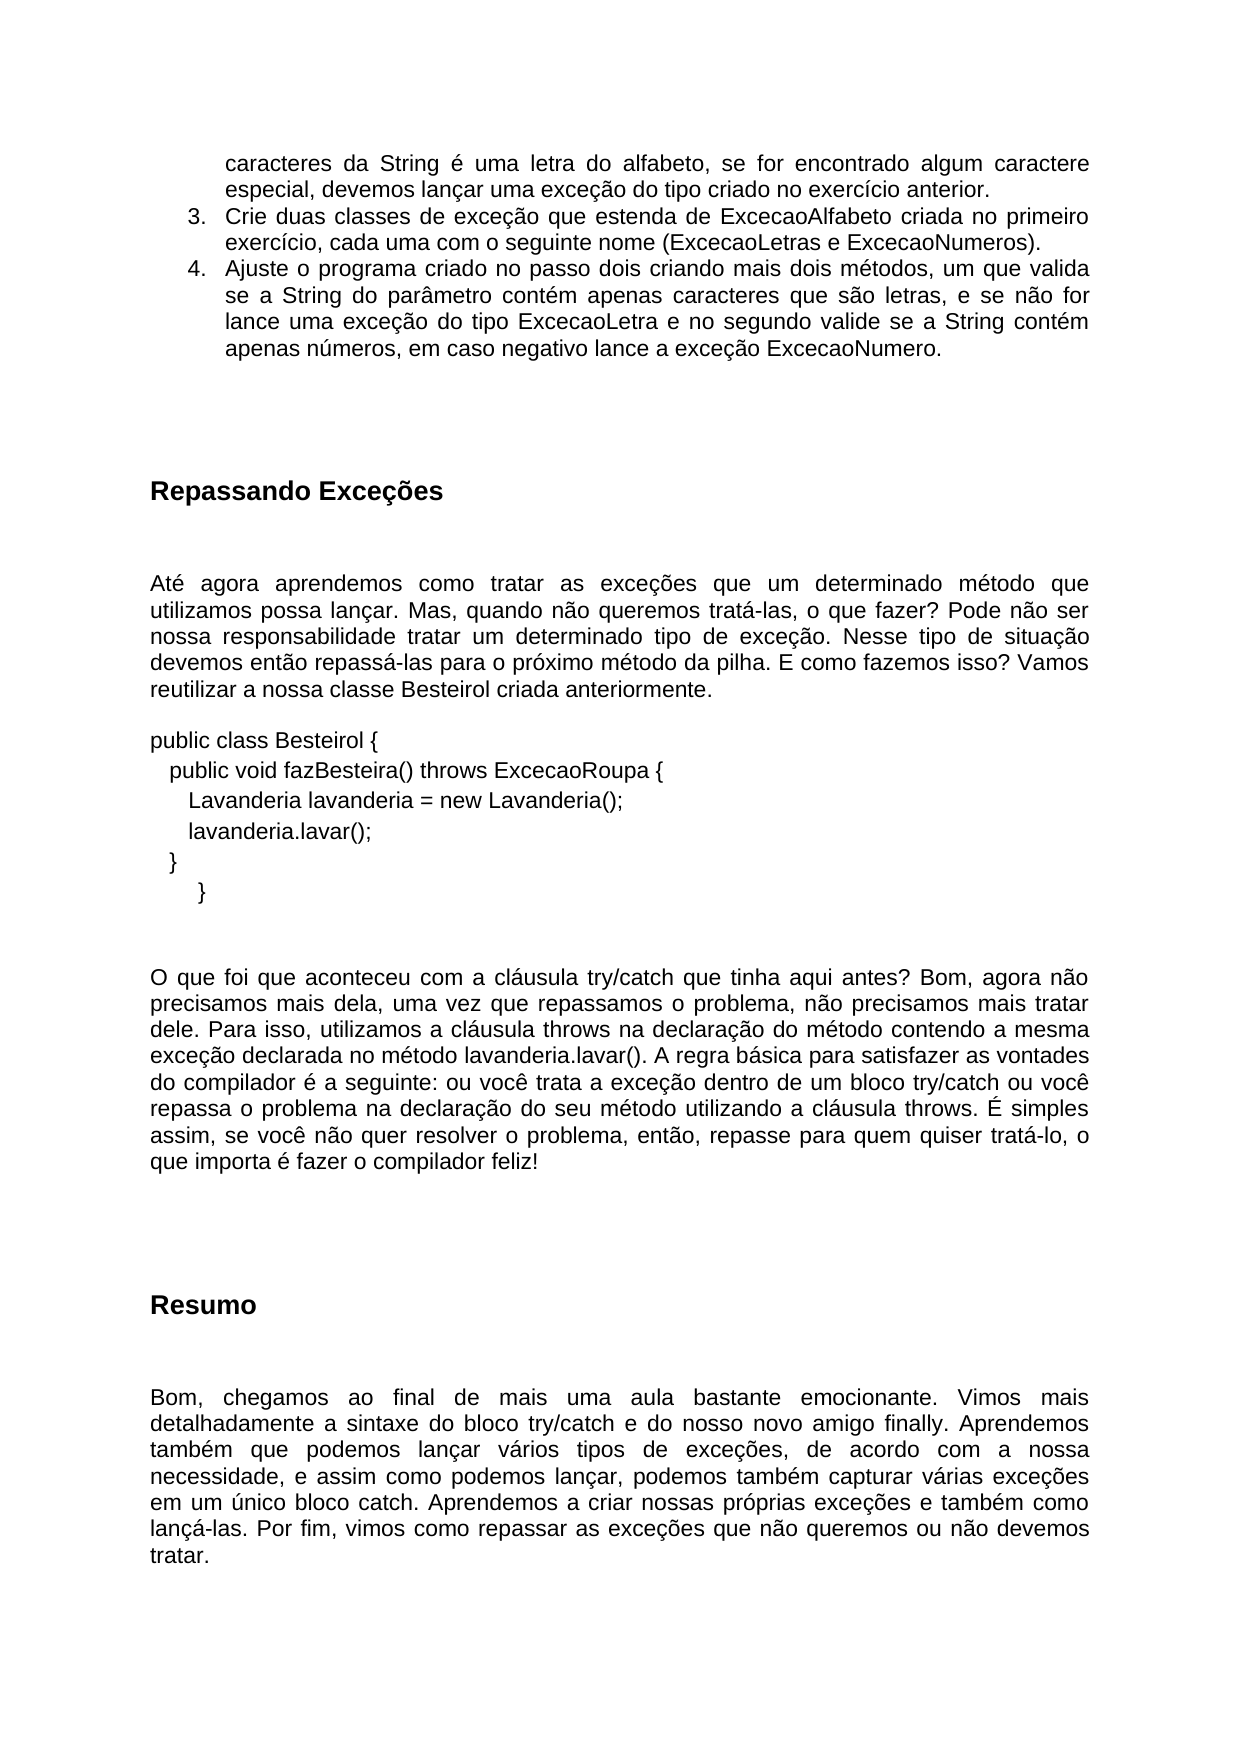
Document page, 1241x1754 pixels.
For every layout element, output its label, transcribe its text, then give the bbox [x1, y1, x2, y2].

text Lavanderia lavanderia = new Lavanderia(); [150, 787, 1090, 814]
text O que foi que aconteceu com a cláusula try/catch que tinha aqui antes? Bom, agora não precisamos mais dela, uma vez que repassamos o problema, não precisamos mais tratar dele. Para isso, utilizamos a cláusula throws na declaração do método contendo a mesma exceção declarada no método lavanderia.lavar(). A regra básica para satisfazer as vontades do compilador é a seguinte: ou você trata a exceção dentro de um bloco try/catch ou você repassa o problema na declaração do seu método utilizando a cláusula throws. É simples assim, se você não quer resolver o problema, então, repasse para quem quiser tratá-lo, o que importa é fazer o compilador feliz! [150, 963, 1090, 1174]
text } [150, 848, 1090, 874]
text Bom, chegamos ao final de mais uma aula bastante emocionante. Vimos mais detalhadamente a sintaxe do bloco try/catch e do nosso novo amigo finally. Aprendemos também que podemos lançar vários tipos de exceções, de acordo com a nossa necessidade, e assim como podemos lançar, podemos também capturar várias exceções em um único bloco catch. Aprendemos a criar nossas próprias exceções e também como lançá-las. Por fim, vimos como repassar as exceções que não queremos ou não devemos tratar. [150, 1384, 1090, 1568]
text public class Besteirol { [150, 727, 1090, 753]
subtitle Repassando Exceções [150, 475, 1090, 507]
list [187, 150, 1090, 203]
list Ajuste o programa criado no passo dois criando mais dois métodos, um que valida se a String do parâmetro contém apenas caracteres que são letras, e se não for lance uma exceção do tipo ExcecaoLetra e no segundo valide se a String contém apenas números, em caso negativo lance a exceção ExcecaoNumero. [187, 255, 1090, 361]
text lavanderia.lavar(); [150, 818, 1090, 844]
text Até agora aprendemos como tratar as exceções que um determinado método que utilizamos possa lançar. Mas, quando não queremos tratá-las, o que fazer? Pode não ser nossa responsabilidade tratar um determinado tipo de exceção. Nesse tipo de situação devemos então repassá-las para o próximo método da pilha. E como fazemos isso? Vamos reutilizar a nossa classe Besteirol criada anteriormente. [150, 570, 1090, 702]
list Crie duas classes de exceção que estenda de ExcecaoAlfabeto criada no primeiro exercício, cada uma com o seguinte nome (ExcecaoLetras e ExcecaoNumeros). [187, 203, 1090, 255]
text } [198, 878, 1090, 904]
subtitle Resumo [150, 1289, 1090, 1320]
text public void fazBesteira() throws ExcecaoRoupa { [150, 757, 1090, 783]
